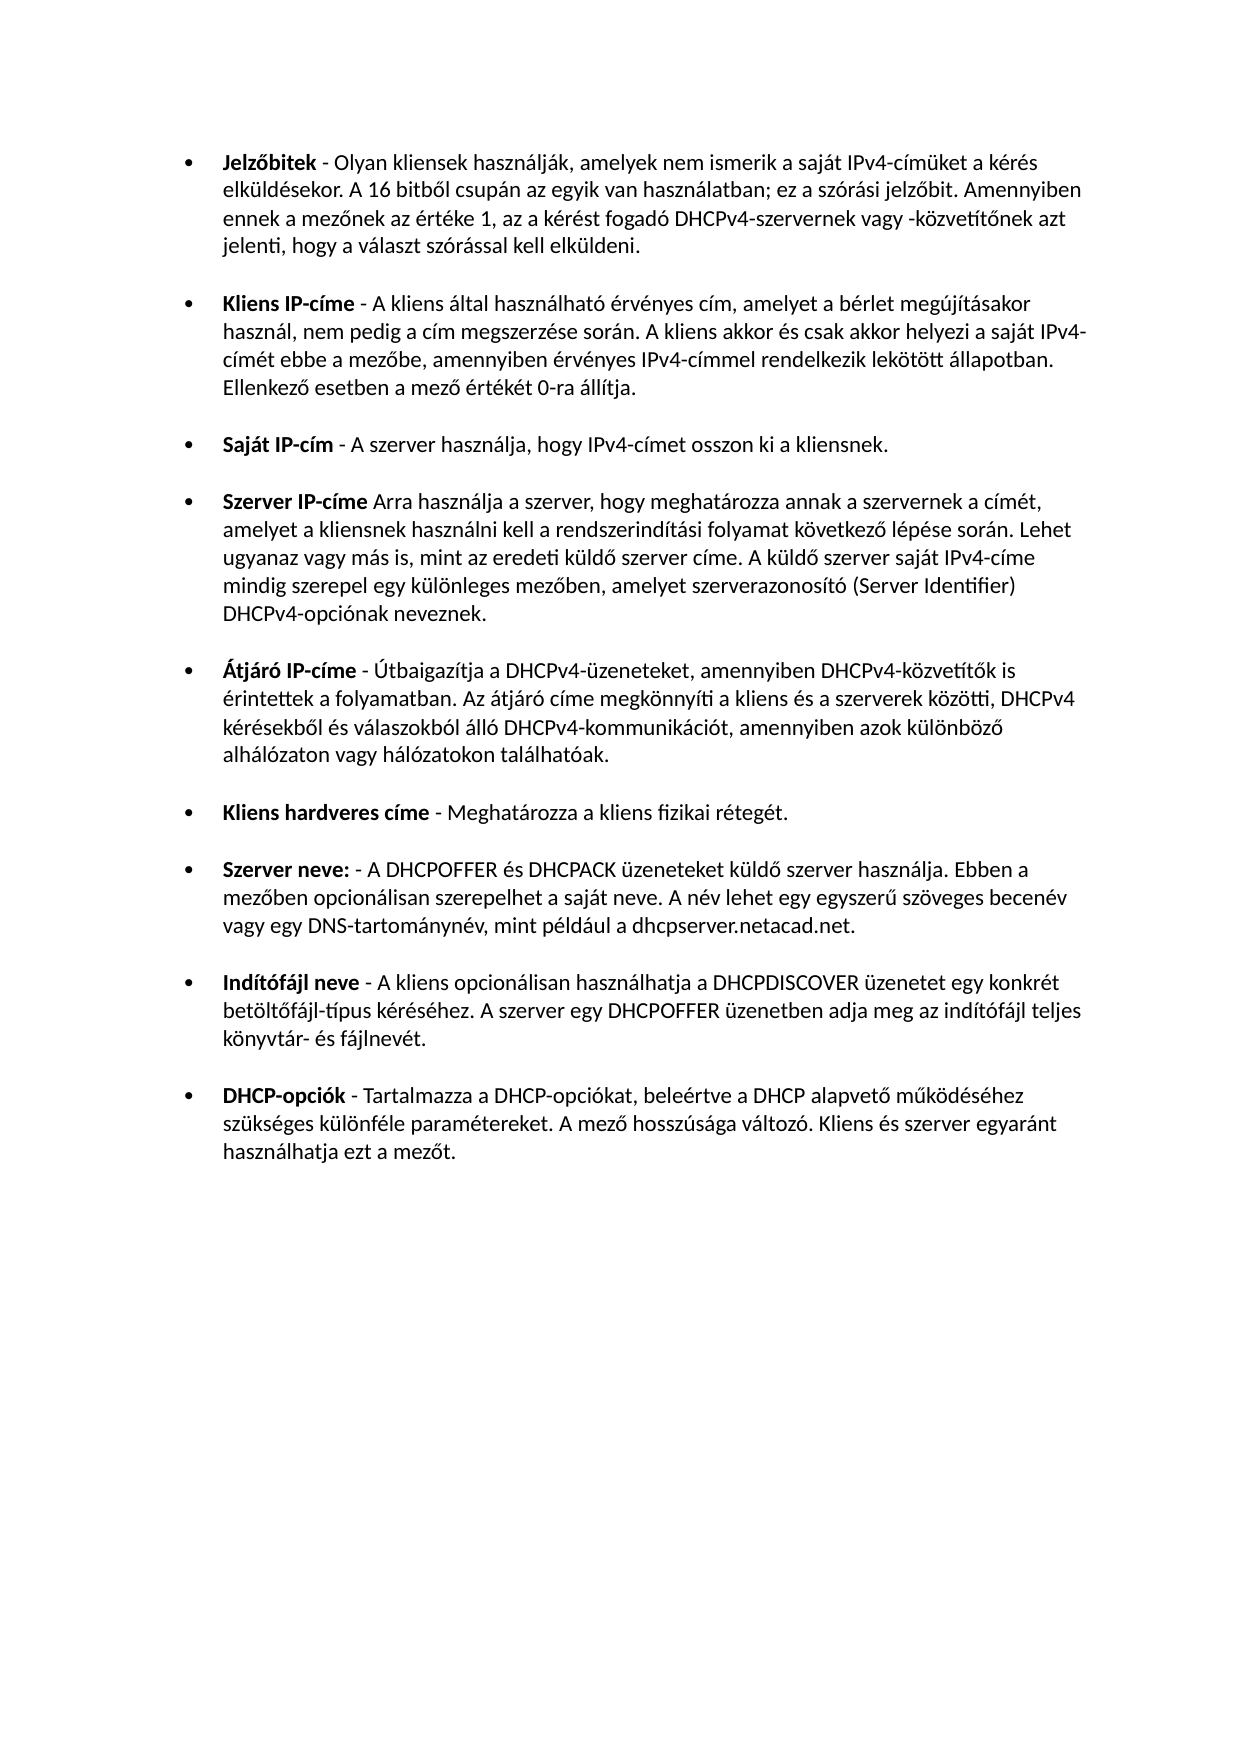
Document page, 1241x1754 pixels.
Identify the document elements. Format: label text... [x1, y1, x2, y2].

list Jelzőbitek - Olyan kliensek használják, amelyek nem ismerik a saját IPv4-címüket a kérés elküldésekor. A 16 bitből csupán az egyik van használatban; ez a szórási jelzőbit. Amennyiben ennek a mezőnek az értéke 1, az a kérést fogadó DHCPv4-szervernek vagy -közvetítőnek azt jelenti, hogy a választ szórással kell elküldeni. [185, 148, 1093, 260]
list Indítófájl neve - A kliens opcionálisan használhatja a DHCPDISCOVER üzenetet egy konkrét betöltőfájl-típus kéréséhez. A szerver egy DHCPOFFER üzenetben adja meg az indítófájl teljes könyvtár- és fájlnevét. [185, 968, 1093, 1052]
list Saját IP-cím - A szerver használja, hogy IPv4-címet osszon ki a kliensnek. [185, 430, 1093, 458]
list Kliens IP-címe - A kliens által használható érvényes cím, amelyet a bérlet megújításakor használ, nem pedig a cím megszerzése során. A kliens akkor és csak akkor helyezi a saját IPv4-címét ebbe a mezőbe, amennyiben érvényes IPv4-címmel rendelkezik lekötött állapotban. Ellenkező esetben a mező értékét 0-ra állítja. [185, 289, 1093, 401]
list Szerver neve: - A DHCPOFFER és DHCPACK üzeneteket küldő szerver használja. Ebben a mezőben opcionálisan szerepelhet a saját neve. A név lehet egy egyszerű szöveges becenév vagy egy DNS-tartománynév, mint például a dhcpserver.netacad.net. [185, 855, 1093, 939]
list DHCP-opciók - Tartalmazza a DHCP-opciókat, beleértve a DHCP alapvető működéséhez szükséges különféle paramétereket. A mező hosszúsága változó. Kliens és szerver egyaránt használhatja ezt a mezőt. [185, 1081, 1093, 1166]
list Átjáró IP-címe - Útbaigazítja a DHCPv4-üzeneteket, amennyiben DHCPv4-közvetítők is érintettek a folyamatban. Az átjáró címe megkönnyíti a kliens és a szerverek közötti, DHCPv4 kérésekből és válaszokból álló DHCPv4-kommunikációt, amennyiben azok különböző alhálózaton vagy hálózatokon találhatóak. [185, 657, 1093, 769]
list Kliens hardveres címe - Meghatározza a kliens fizikai rétegét. [185, 798, 1093, 826]
list Szerver IP-címe Arra használja a szerver, hogy meghatározza annak a szervernek a címét, amelyet a kliensnek használni kell a rendszerindítási folyamat következő lépése során. Lehet ugyanaz vagy más is, mint az eredeti küldő szerver címe. A küldő szerver saját IPv4-címe mindig szerepel egy különleges mezőben, amelyet szerverazonosító (Server Identifier) DHCPv4-opciónak neveznek. [185, 487, 1093, 627]
